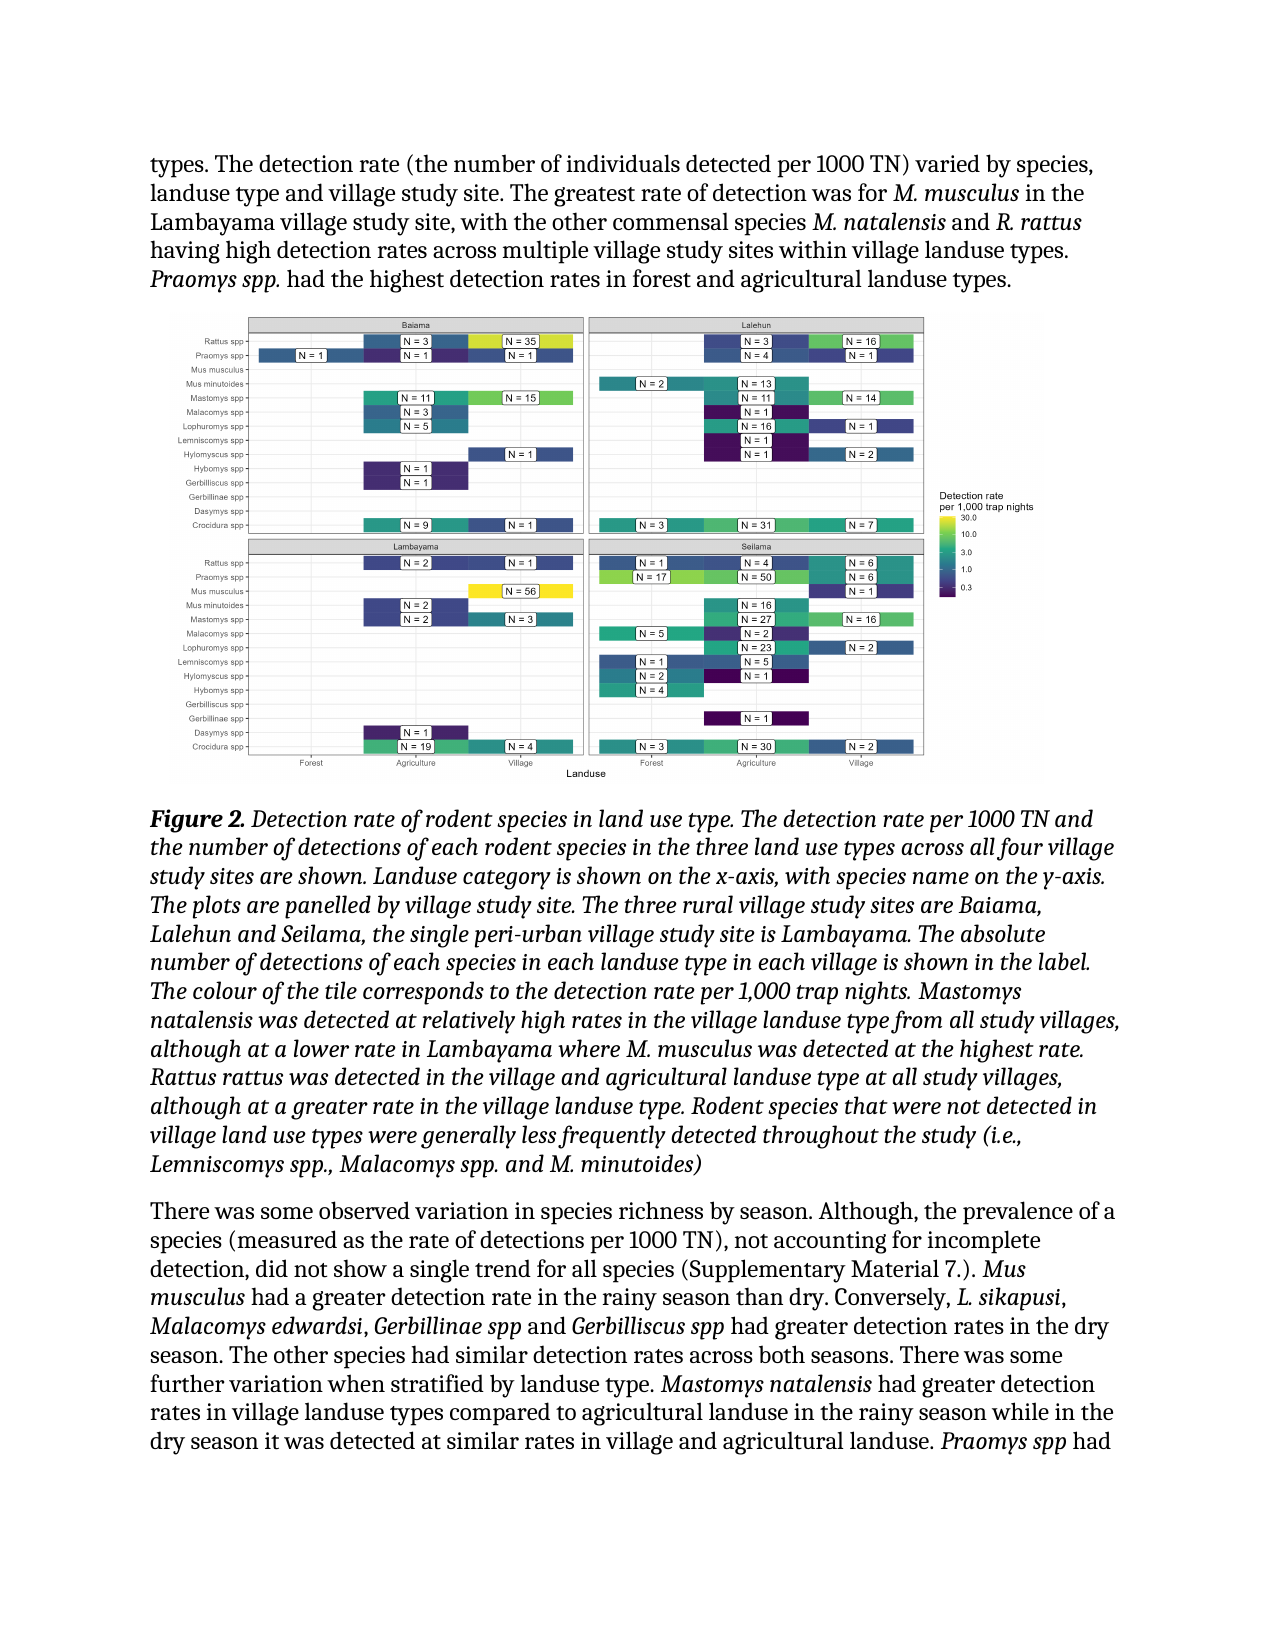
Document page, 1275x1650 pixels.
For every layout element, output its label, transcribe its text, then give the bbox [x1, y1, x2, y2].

picture [168, 312, 1044, 784]
text Figure 2. Detection rate of rodent species in land use type. The detection rate per 1000 TN and the number of detections of each rodent species in the three land use types across all four village study sites are shown. Landuse category is shown on the x-axis, with species name on the y-axis. The plots are panelled by village study site. The three rural village study sites are Baiama, Lalehun and Seilama, the single peri-urban village study site is Lambayama. The absolute number of detections of each species in each landuse type in each village is shown in the label. The colour of the tile corresponds to the detection rate per 1,000 trap nights. Mastomys natalensis was detected at relatively high rates in the village landuse type from all study villages, although at a lower rate in Lambayama where M. musculus was detected at the highest rate. Rattus rattus was detected in the village and agricultural landuse type at all study villages, although at a greater rate in the village landuse type. Rodent species that were not detected in village land use types were generally less frequently detected throughout the study (i.e., Lemniscomys spp., Malacomys spp. and M. minutoides) [150, 804, 1125, 1178]
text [150, 150, 1125, 294]
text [150, 1197, 1125, 1456]
